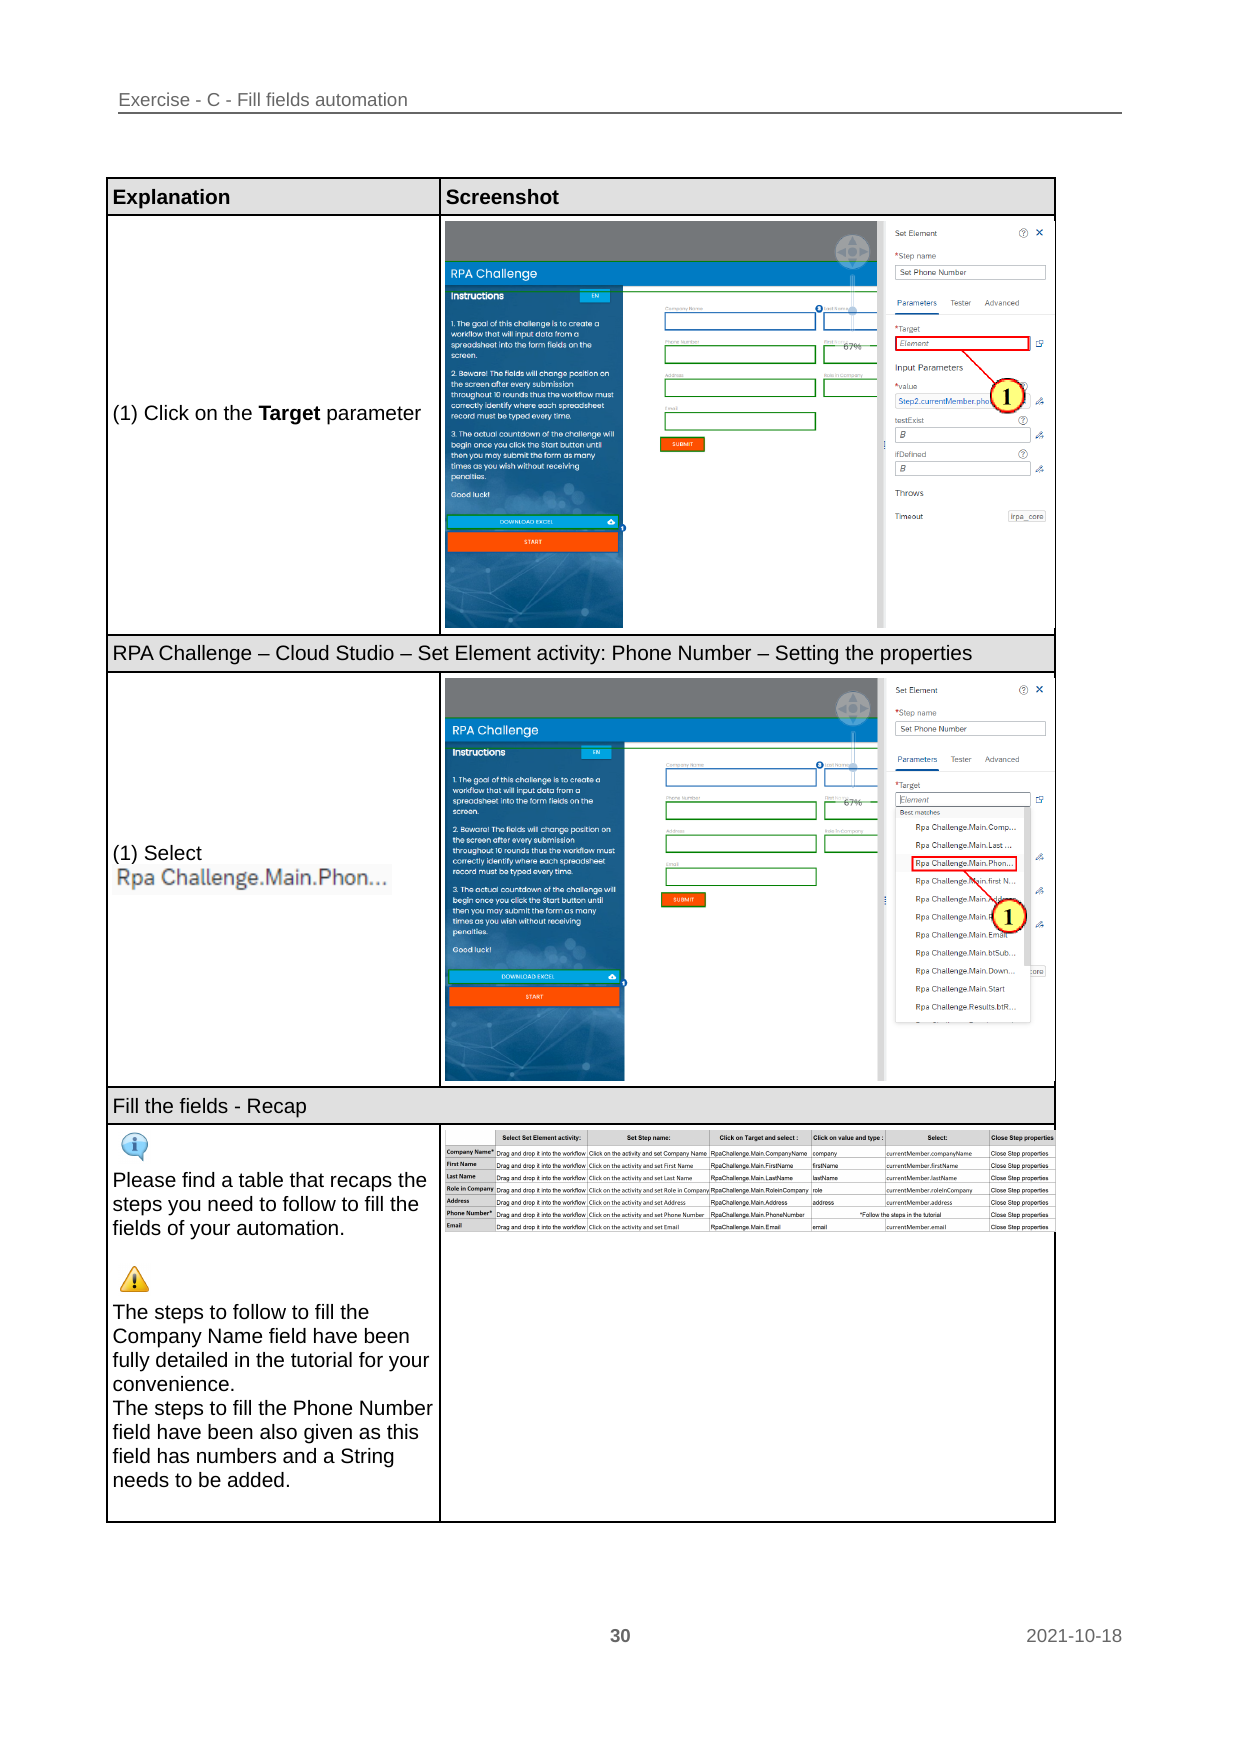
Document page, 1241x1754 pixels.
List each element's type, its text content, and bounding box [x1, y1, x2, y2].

picture [118, 1263, 151, 1296]
table_header Screenshot [441, 179, 1054, 214]
table_cell [441, 216, 1054, 634]
table_cell (1) Click on the Target parameter [108, 216, 439, 634]
table_header Explanation [108, 179, 439, 214]
table_cell [441, 1125, 1054, 1521]
table_cell Fill the fields - Recap [108, 1088, 1054, 1123]
picture [112, 864, 392, 895]
picture [445, 1130, 1056, 1232]
picture [118, 1130, 151, 1164]
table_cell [108, 1125, 439, 1521]
picture [445, 221, 1055, 628]
table_cell [441, 673, 1054, 1086]
table_cell RPA Challenge – Cloud Studio – Set Element activity: Phone Number – Setting the properties [108, 636, 1054, 671]
table_cell (1) Select [108, 673, 439, 1086]
picture [445, 678, 1055, 1081]
